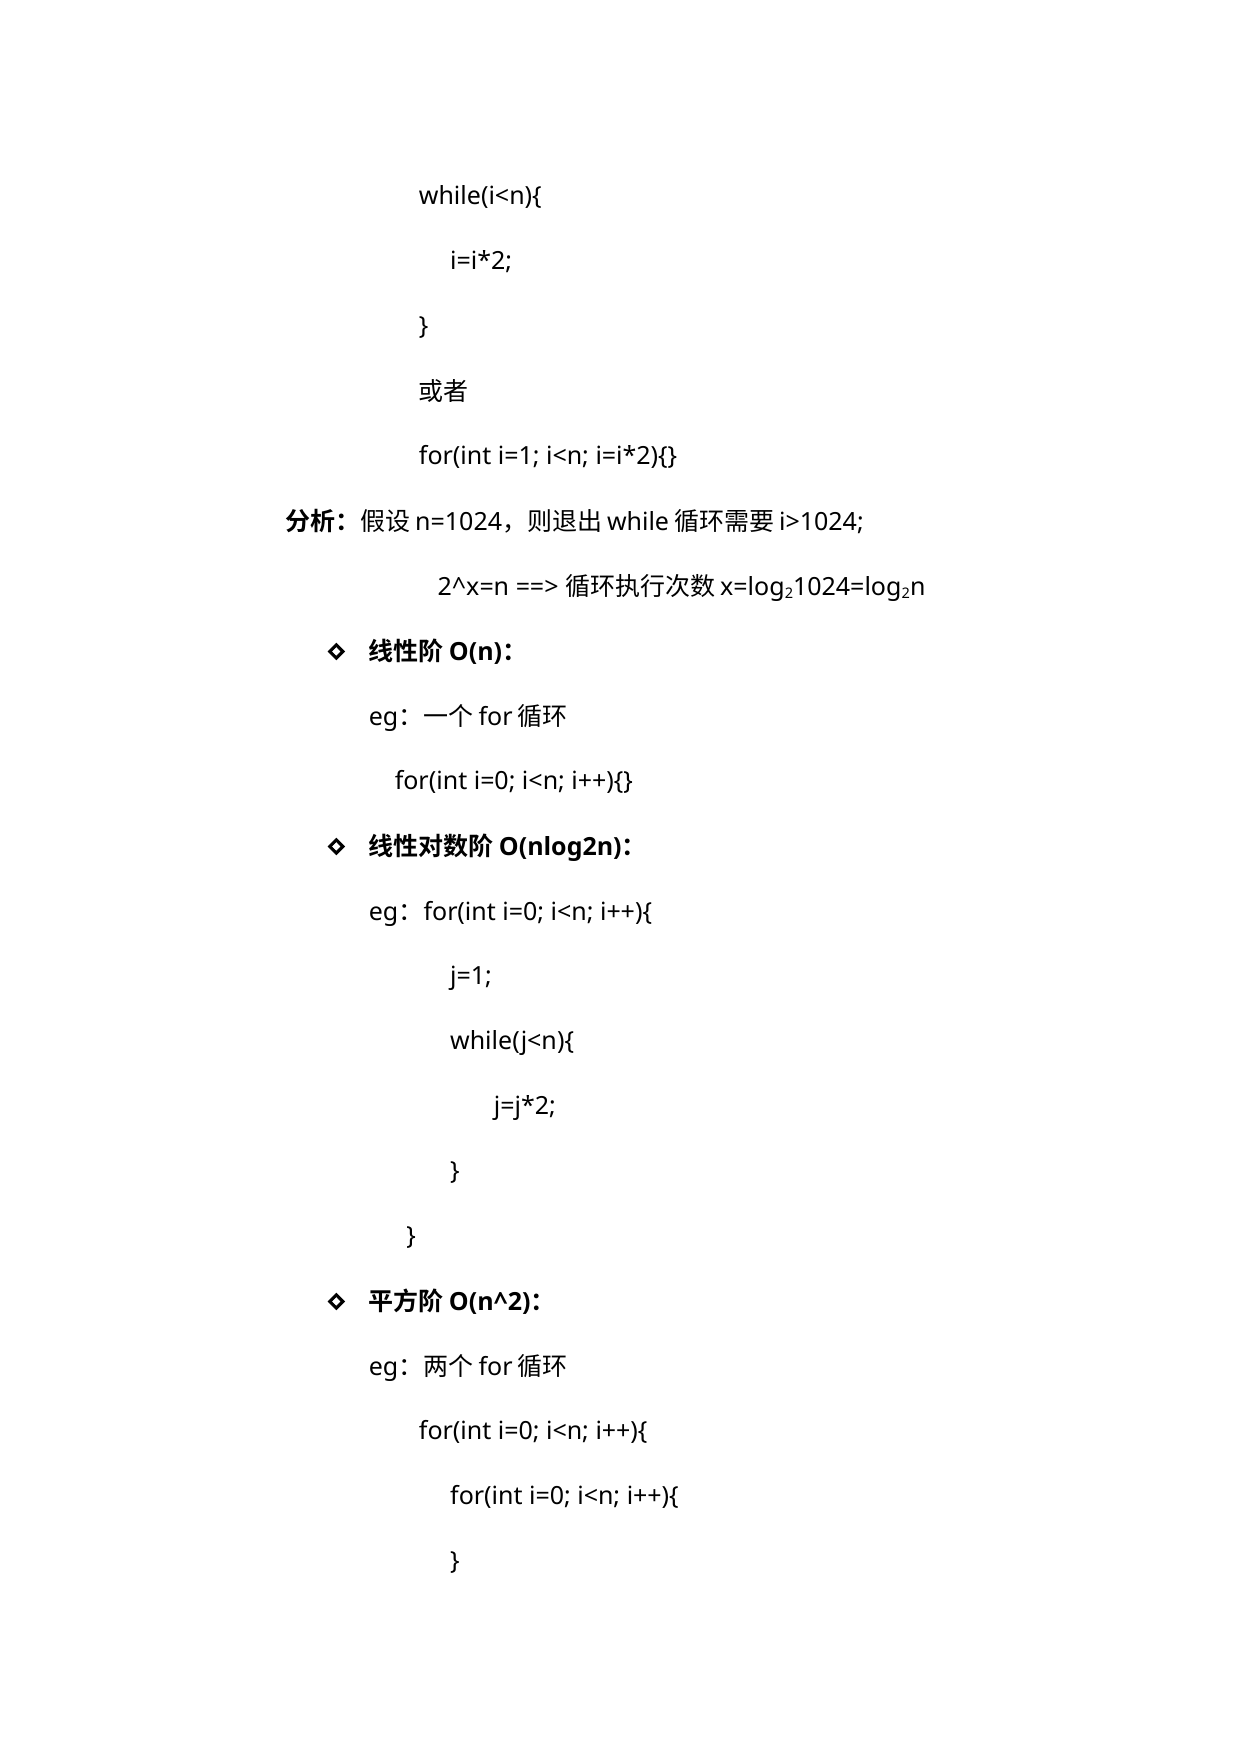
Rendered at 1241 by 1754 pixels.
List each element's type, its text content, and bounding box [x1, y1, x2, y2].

list } [369, 292, 1053, 357]
text 分析：假设n=1024，则退出while循环需要i>1024; [187, 487, 1053, 552]
list } [412, 1137, 1053, 1202]
list } [369, 1202, 1053, 1267]
list 平方阶O(n^2)： [325, 1267, 1053, 1332]
list for(int i=1; i<n; i=i*2){} [369, 422, 1053, 487]
list j=j*2; [369, 1072, 1053, 1137]
list eg：for(int i=0; i<n; i++){ [369, 877, 1053, 942]
list j=1; [369, 942, 1053, 1007]
list 线性对数阶O(nlog2n)： [325, 812, 1053, 877]
list i=i*2; [369, 227, 1053, 292]
list for(int i=0; i<n; i++){ [369, 1397, 1053, 1462]
text 2^x=n ==> 循环执行次数x=log21024=log2n [394, 552, 1053, 617]
list 线性阶O(n)： [325, 617, 1053, 682]
list eg：两个for循环 [369, 1332, 1053, 1397]
list } [400, 1527, 1053, 1592]
list while(j<n){ [369, 1007, 1053, 1072]
list for(int i=0; i<n; i++){} [369, 747, 1053, 812]
list while(i<n){ [369, 162, 1053, 227]
list 或者 [369, 357, 1053, 422]
list eg：一个for循环 [369, 682, 1053, 747]
list for(int i=0; i<n; i++){ [369, 1462, 1053, 1527]
